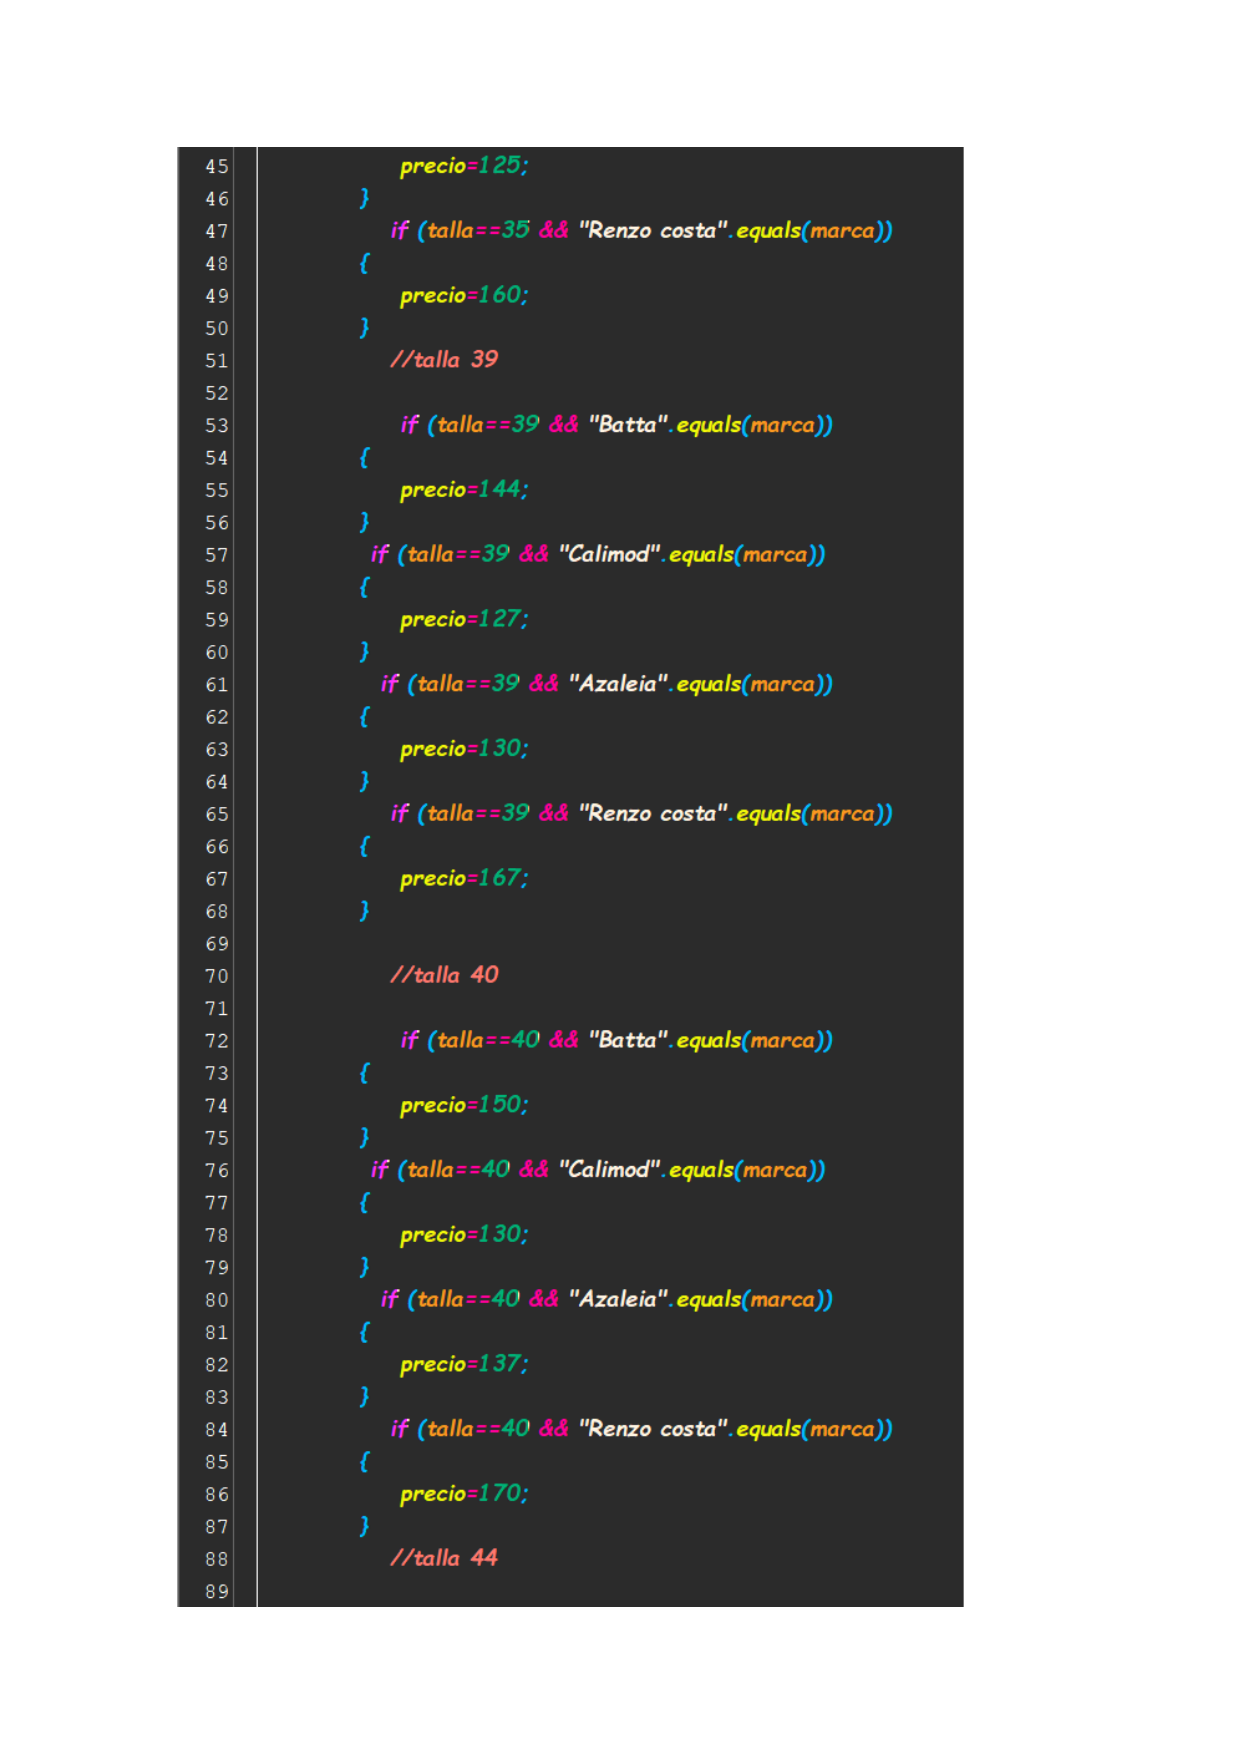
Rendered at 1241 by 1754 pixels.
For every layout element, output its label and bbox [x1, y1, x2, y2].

picture [177, 147, 964, 1607]
